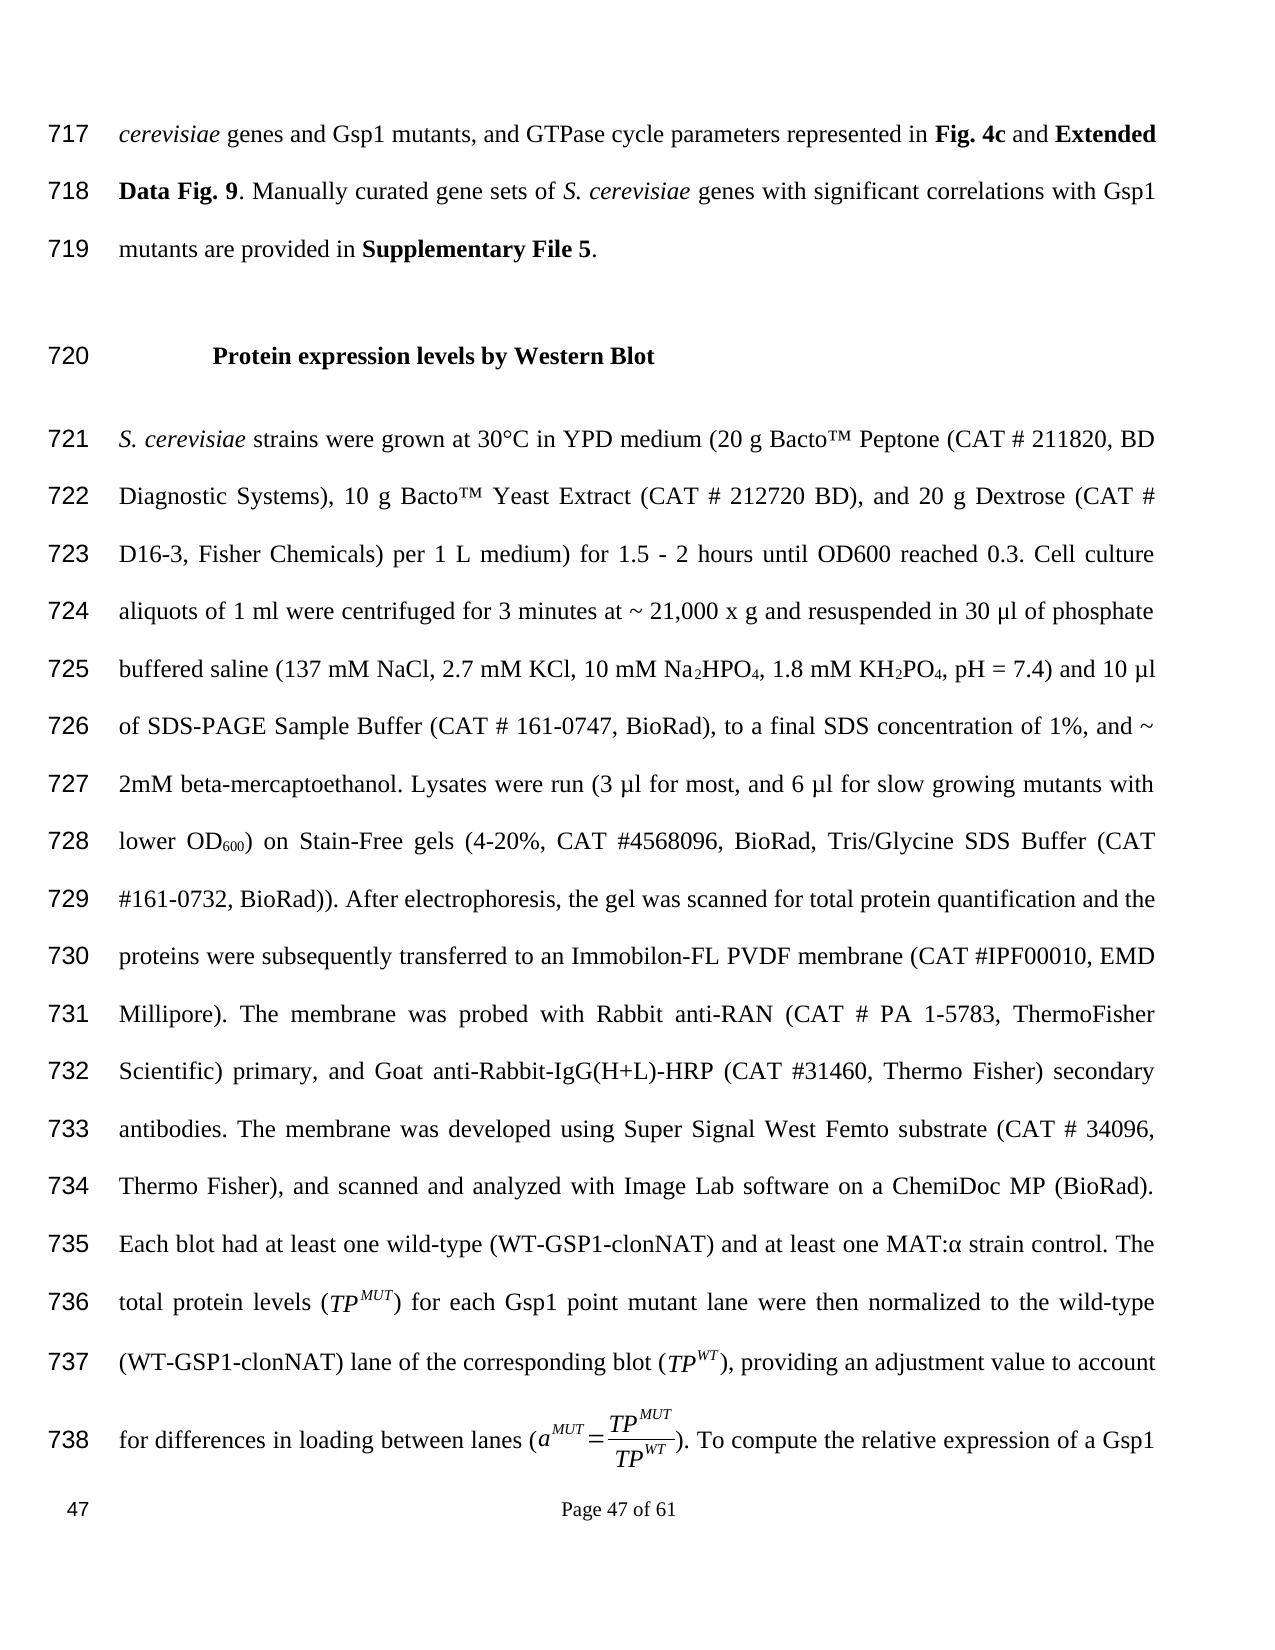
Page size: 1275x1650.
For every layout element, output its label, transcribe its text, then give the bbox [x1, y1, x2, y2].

subtitle Protein expression levels by Western Blot [212, 341, 1156, 370]
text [119, 119, 1156, 262]
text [119, 424, 1156, 1472]
